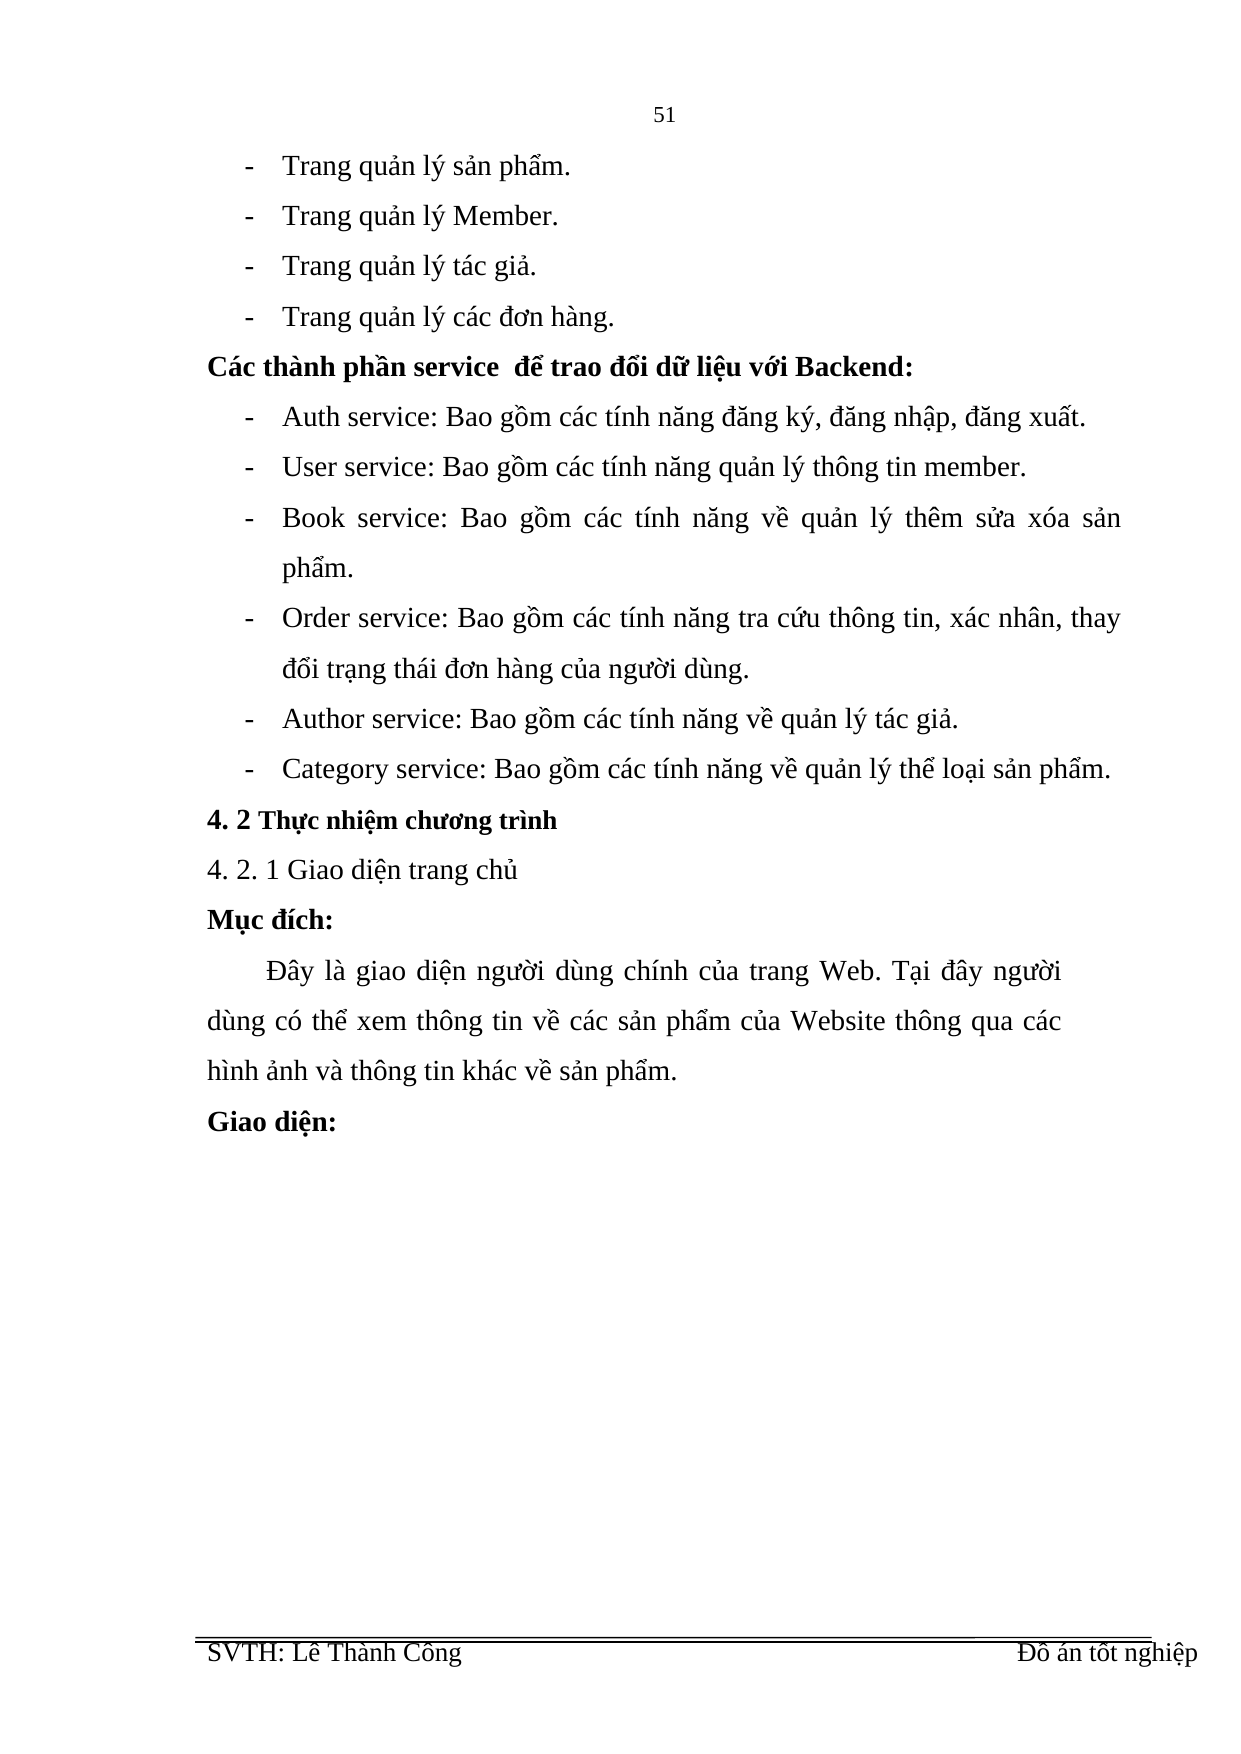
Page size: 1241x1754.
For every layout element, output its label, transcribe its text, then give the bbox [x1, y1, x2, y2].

text Các thành phần service để trao đổi dữ liệu với Backend: [207, 349, 1122, 382]
list Author service: Bao gồm các tính năng về quản lý tác giả. [244, 701, 1122, 735]
text Đây là giao diện người dùng chính của trang Web. Tại đây người dùng có thể xem thông tin về các sản phẩm của Website thông qua các hình ảnh và thông tin khác về sản phẩm. [207, 953, 1063, 1087]
list Auth service: Bao gồm các tính năng đăng ký, đăng nhập, đăng xuất. [244, 399, 1122, 433]
list Trang quản lý các đơn hàng. [244, 299, 1122, 332]
text Giao diện: [207, 1104, 1122, 1137]
subtitle Giao diện trang chủ [207, 852, 1122, 886]
list Order service: Bao gồm các tính năng tra cứu thông tin, xác nhân, thay đổi trạng thái đơn hàng của người dùng. [244, 601, 1122, 684]
list User service: Bao gồm các tính năng quản lý thông tin member. [244, 449, 1122, 483]
list Trang quản lý tác giả. [244, 248, 1122, 282]
list Trang quản lý Member. [244, 198, 1122, 232]
list Trang quản lý sản phẩm. [244, 148, 1122, 181]
list Category service: Bao gồm các tính năng về quản lý thể loại sản phẩm. [244, 751, 1122, 785]
subtitle Thực nhiệm chương trình [207, 802, 1122, 835]
list Book service: Bao gồm các tính năng về quản lý thêm sửa xóa sản phẩm. [244, 500, 1122, 584]
text Mục đích: [207, 902, 1122, 936]
